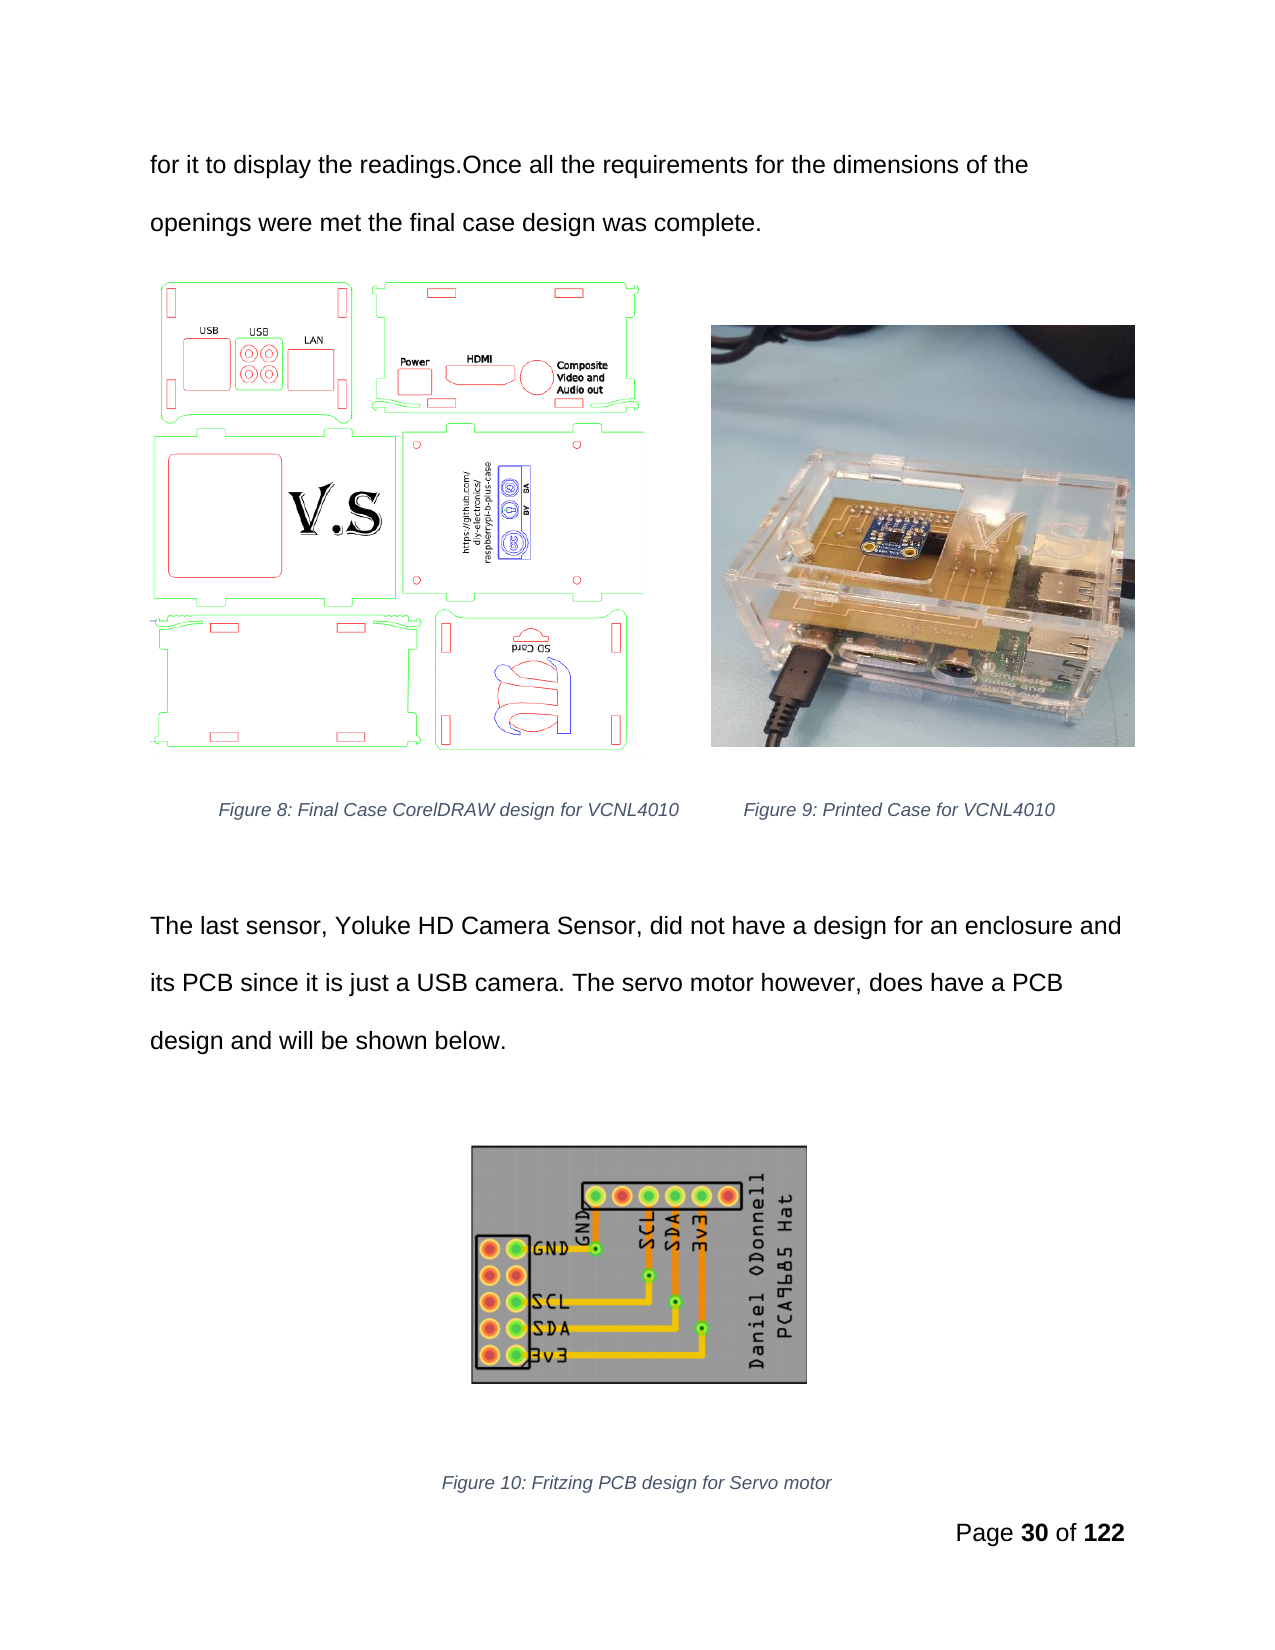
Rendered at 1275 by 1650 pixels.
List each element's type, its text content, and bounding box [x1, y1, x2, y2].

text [150, 150, 1125, 236]
text Figure 8: Final Case CorelDRAW design for VCNL4010 Figure 9: Printed Case for VCNL4010 [150, 798, 1125, 820]
picture [711, 325, 1135, 747]
picture [150, 277, 644, 758]
text The last sensor, Yoluke HD Camera Sensor, did not have a design for an enclosure and its PCB since it is just a USB camera. The servo motor however, does have a PCB design and will be shown below. [150, 911, 1125, 1054]
picture [472, 1146, 807, 1384]
